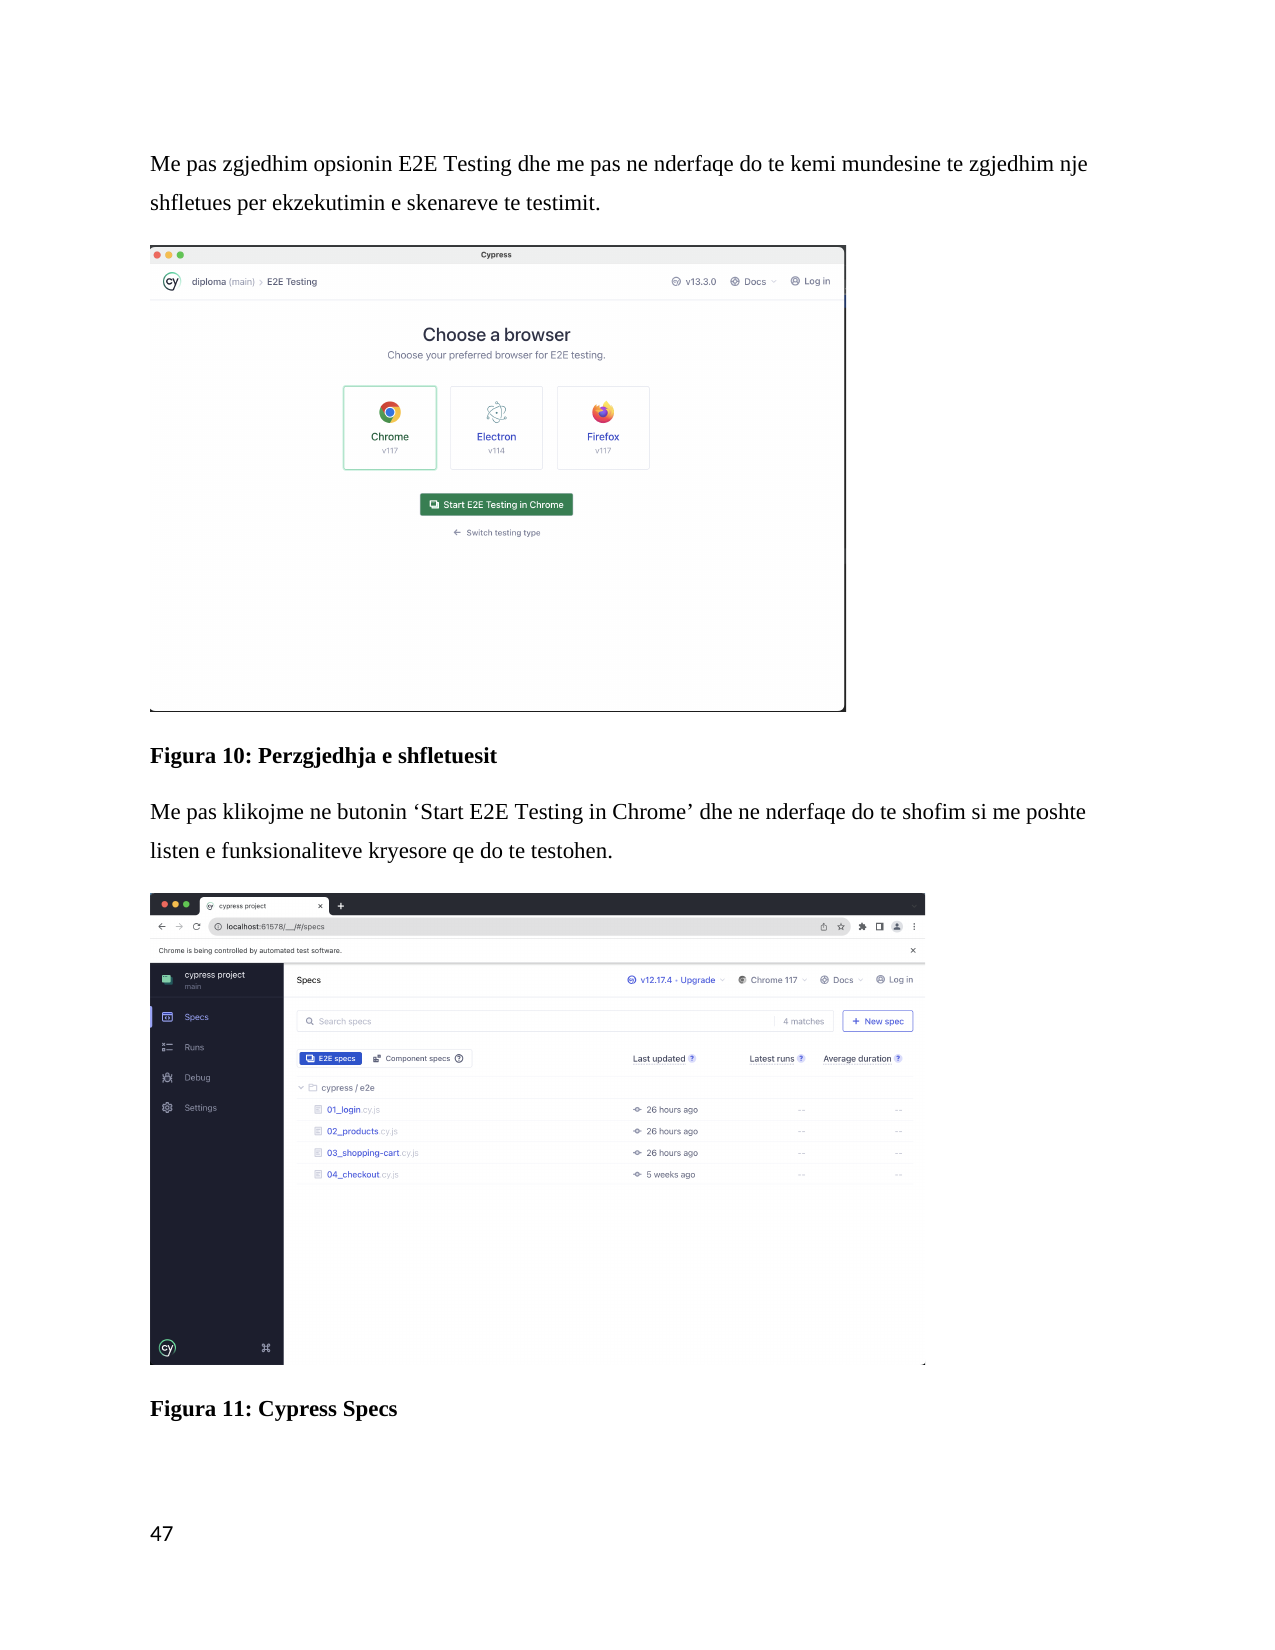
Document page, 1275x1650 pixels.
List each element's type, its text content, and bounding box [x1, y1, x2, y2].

text Me pas zgjedhim opsionin E2E Testing dhe me pas ne nderfaqe do te kemi mundesine te zgjedhim nje shfletues per ekzekutimin e skenareve te testimit. [150, 150, 1125, 216]
text Figura 11: Cypress Specs [150, 1395, 1125, 1421]
picture [150, 893, 926, 1365]
picture [150, 245, 847, 712]
text Figura 10: Perzgjedhja e shfletuesit [150, 742, 1125, 768]
text Me pas klikojme ne butonin ‘Start E2E Testing in Chrome’ dhe ne nderfaqe do te shofim si me poshte listen e funksionaliteve kryesore qe do te testohen. [150, 798, 1125, 864]
